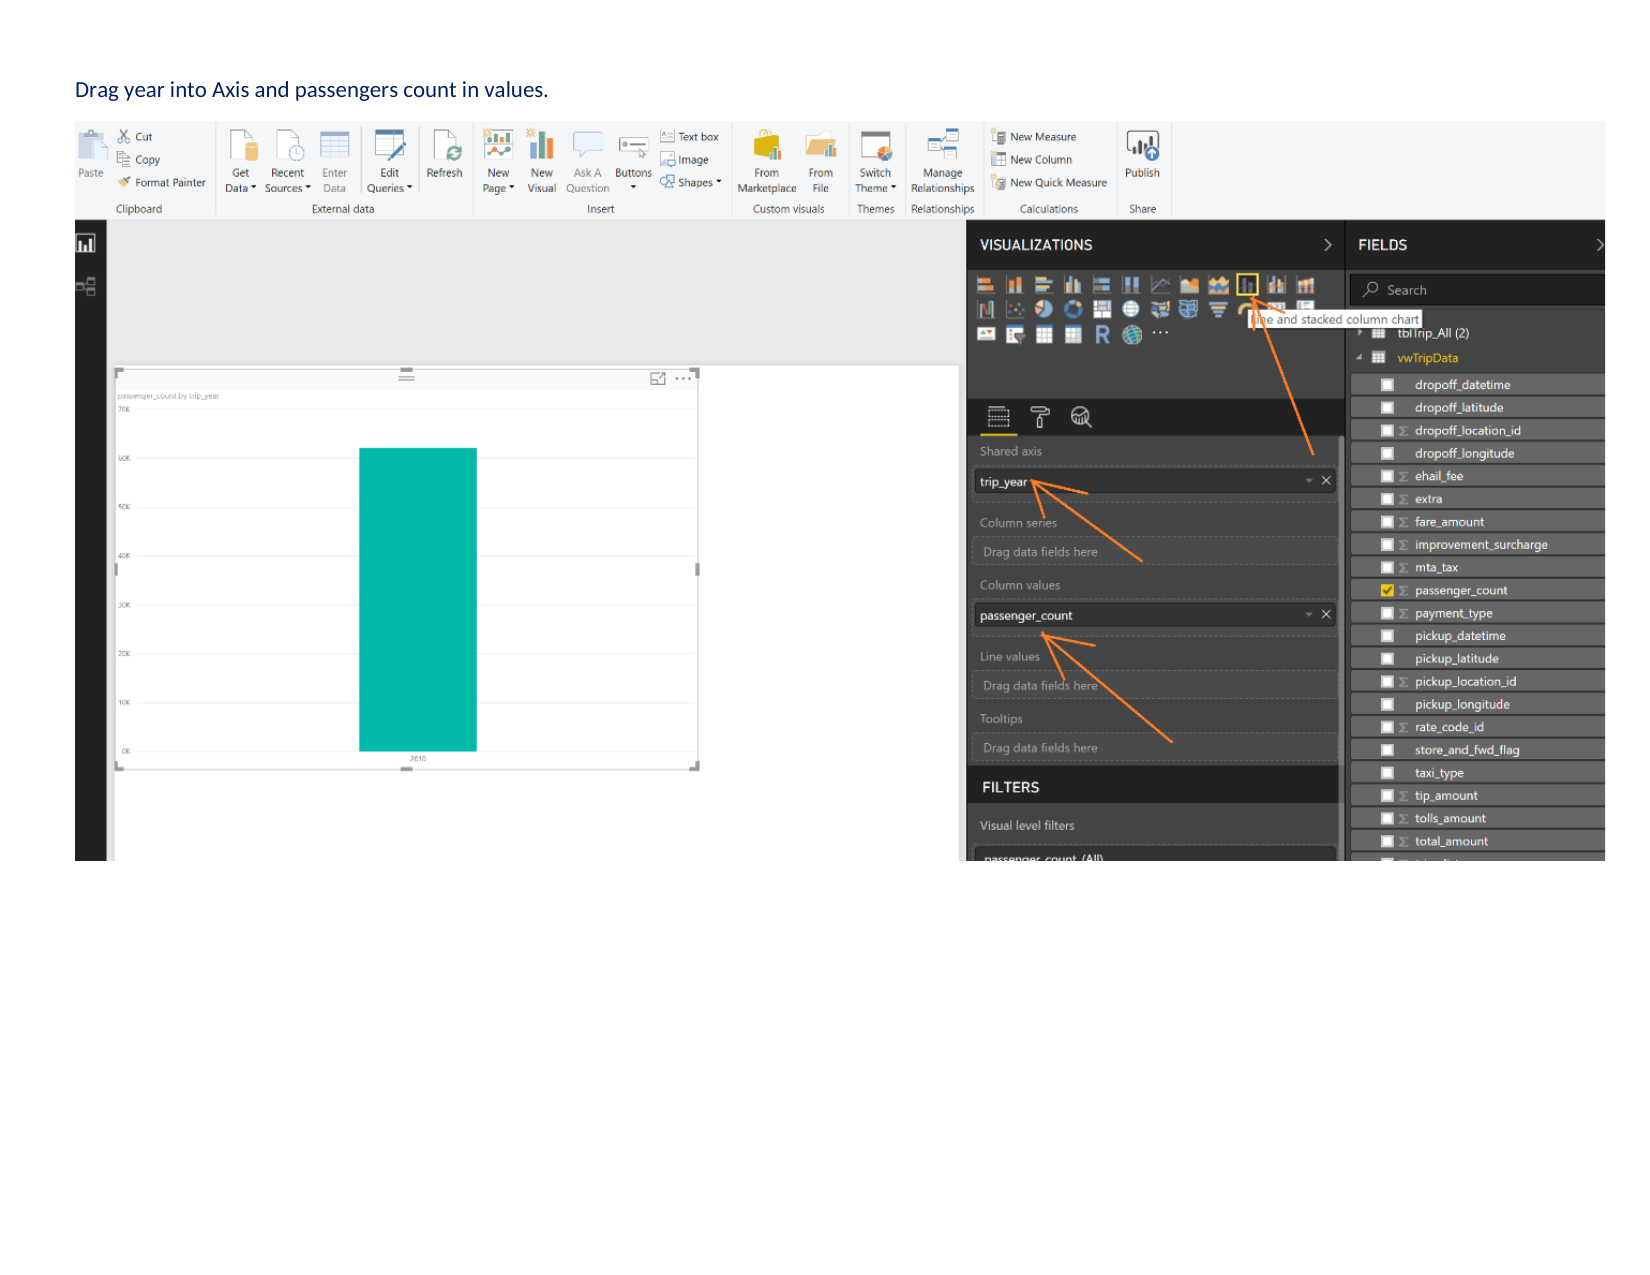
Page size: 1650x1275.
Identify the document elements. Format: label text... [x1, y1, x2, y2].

text Drag year into Axis and passengers count in values. [75, 75, 1575, 103]
picture [75, 121, 1606, 861]
